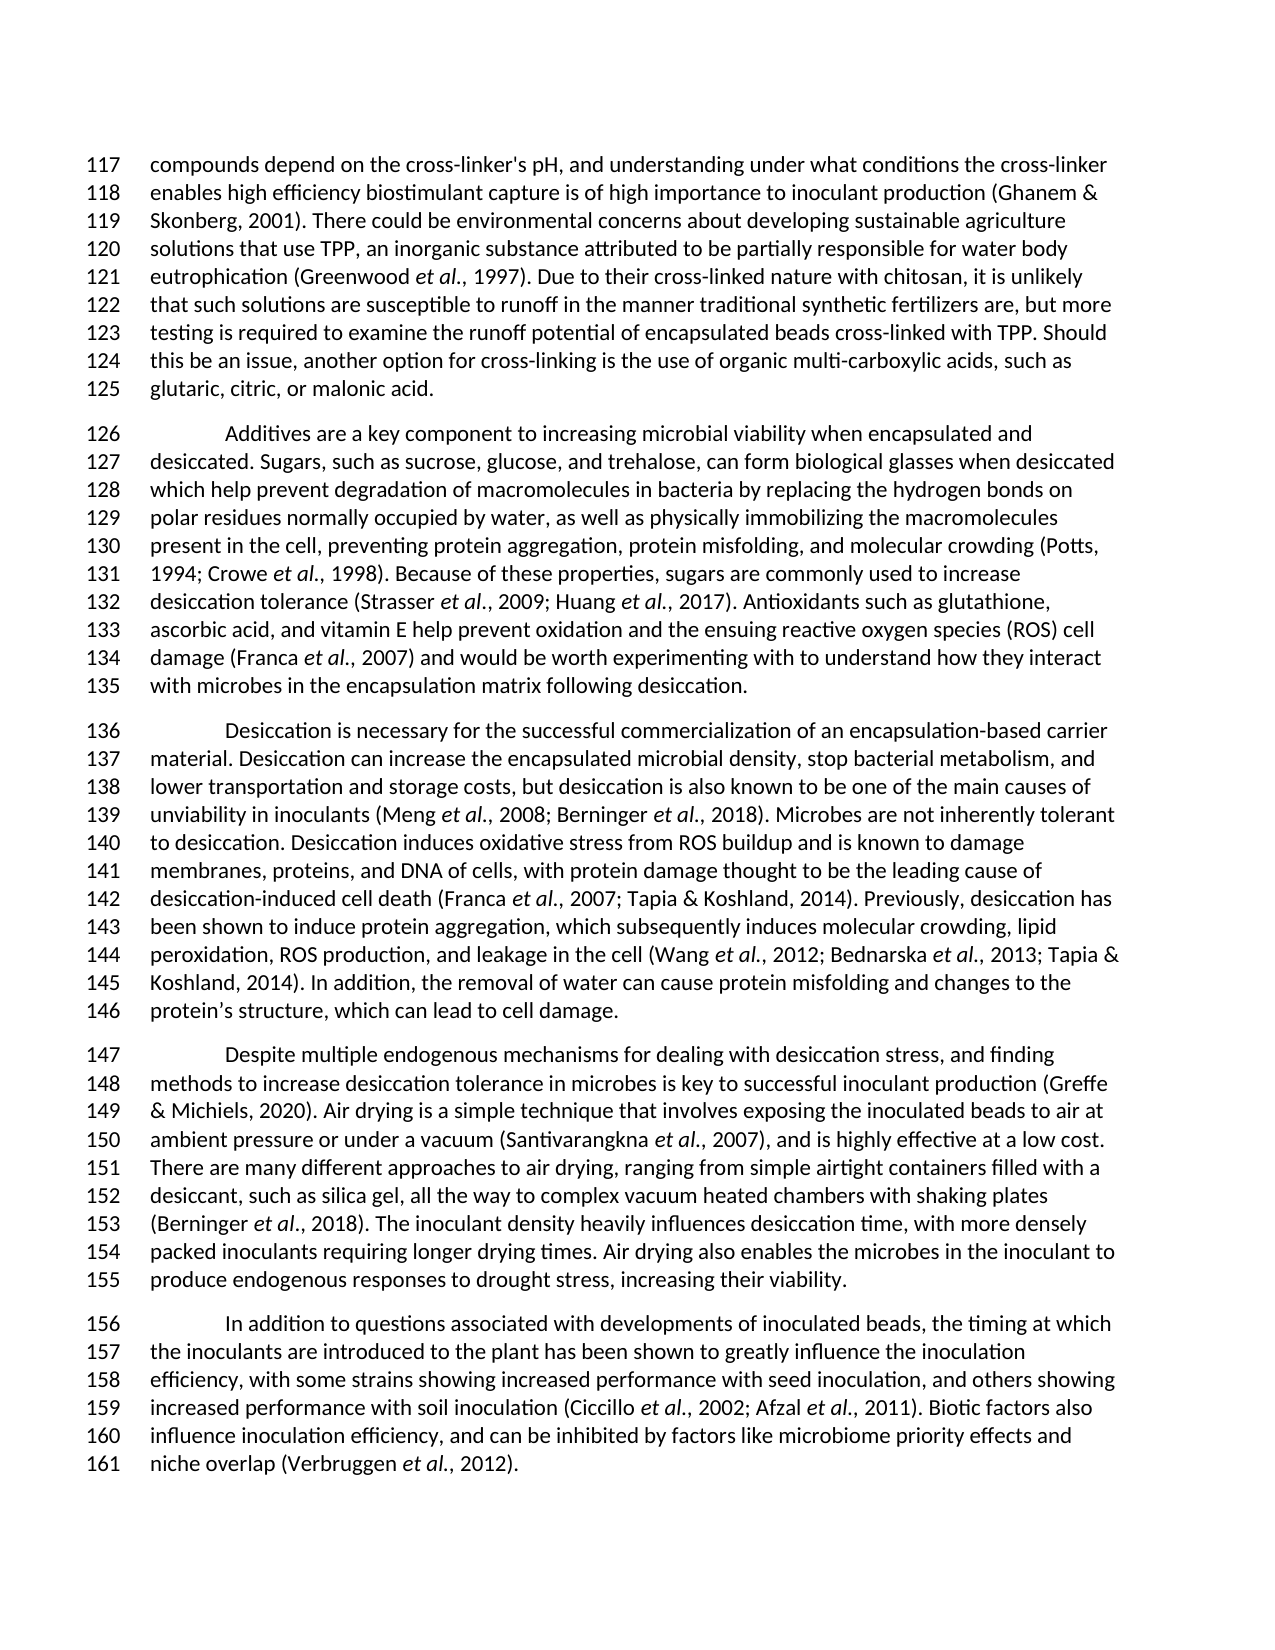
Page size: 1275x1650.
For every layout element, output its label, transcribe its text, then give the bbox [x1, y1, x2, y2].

text In addition to questions associated with developments of inoculated beads, the timing at which the inoculants are introduced to the plant has been shown to greatly influence the inoculation efficiency, with some strains showing increased performance with seed inoculation, and others showing increased performance with soil inoculation (Ciccillo et al., 2002; Afzal et al., 2011). Biotic factors also influence inoculation efficiency, and can be inhibited by factors like microbiome priority effects and niche overlap (Verbruggen et al., 2012). [150, 1309, 1125, 1478]
text Desiccation is necessary for the successful commercialization of an encapsulation-based carrier material. Desiccation can increase the encapsulated microbial density, stop bacterial metabolism, and lower transportation and storage costs, but desiccation is also known to be one of the main causes of unviability in inoculants (Meng et al., 2008; Berninger et al., 2018). Microbes are not inherently tolerant to desiccation. Desiccation induces oxidative stress from ROS buildup and is known to damage membranes, proteins, and DNA of cells, with protein damage thought to be the leading cause of desiccation-induced cell death (Franca et al., 2007; Tapia & Koshland, 2014). Previously, desiccation has been shown to induce protein aggregation, which subsequently induces molecular crowding, lipid peroxidation, ROS production, and leakage in the cell (Wang et al., 2012; Bednarska et al., 2013; Tapia & Koshland, 2014). In addition, the removal of water can cause protein misfolding and changes to the protein’s structure, which can lead to cell damage. [150, 716, 1125, 1024]
text Despite multiple endogenous mechanisms for dealing with desiccation stress, and finding methods to increase desiccation tolerance in microbes is key to successful inoculant production (Greffe & Michiels, 2020). Air drying is a simple technique that involves exposing the inoculated beads to air at ambient pressure or under a vacuum (Santivarangkna et al., 2007), and is highly effective at a low cost. There are many different approaches to air drying, ranging from simple airtight containers filled with a desiccant, such as silica gel, all the way to complex vacuum heated chambers with shaking plates (Berninger et al., 2018). The inoculant density heavily influences desiccation time, with more densely packed inoculants requiring longer drying times. Air drying also enables the microbes in the inoculant to produce endogenous responses to drought stress, increasing their viability. [150, 1041, 1125, 1293]
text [150, 150, 1125, 402]
text Additives are a key component to increasing microbial viability when encapsulated and desiccated. Sugars, such as sucrose, glucose, and trehalose, can form biological glasses when desiccated which help prevent degradation of macromolecules in bacteria by replacing the hydrogen bonds on polar residues normally occupied by water, as well as physically immobilizing the macromolecules present in the cell, preventing protein aggregation, protein misfolding, and molecular crowding (Potts, 1994; Crowe et al., 1998). Because of these properties, sugars are commonly used to increase desiccation tolerance (Strasser et al., 2009; Huang et al., 2017). Antioxidants such as glutathione, ascorbic acid, and vitamin E help prevent oxidation and the ensuing reactive oxygen species (ROS) cell damage (Franca et al., 2007) and would be worth experimenting with to understand how they interact with microbes in the encapsulation matrix following desiccation. [150, 419, 1125, 699]
